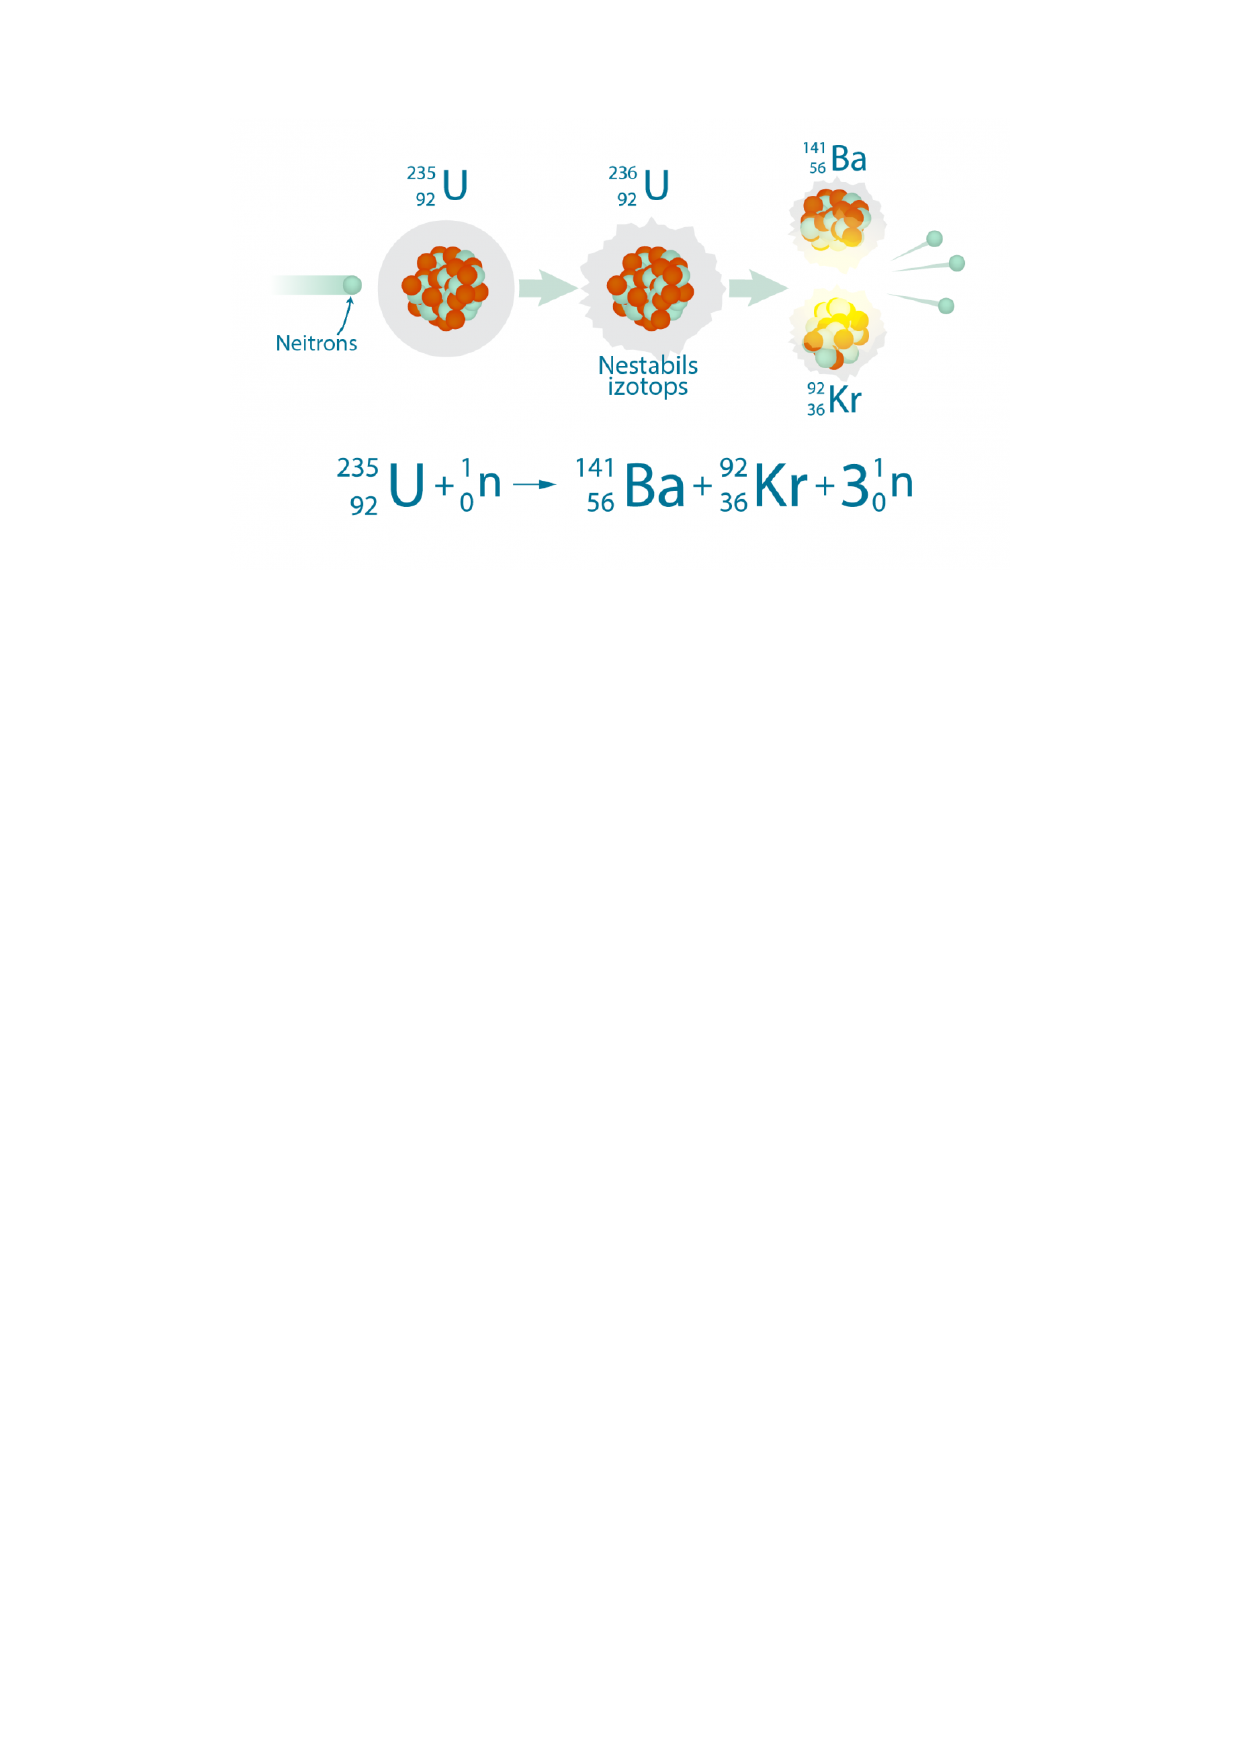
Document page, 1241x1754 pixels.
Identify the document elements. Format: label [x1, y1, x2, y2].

picture [230, 118, 1010, 570]
